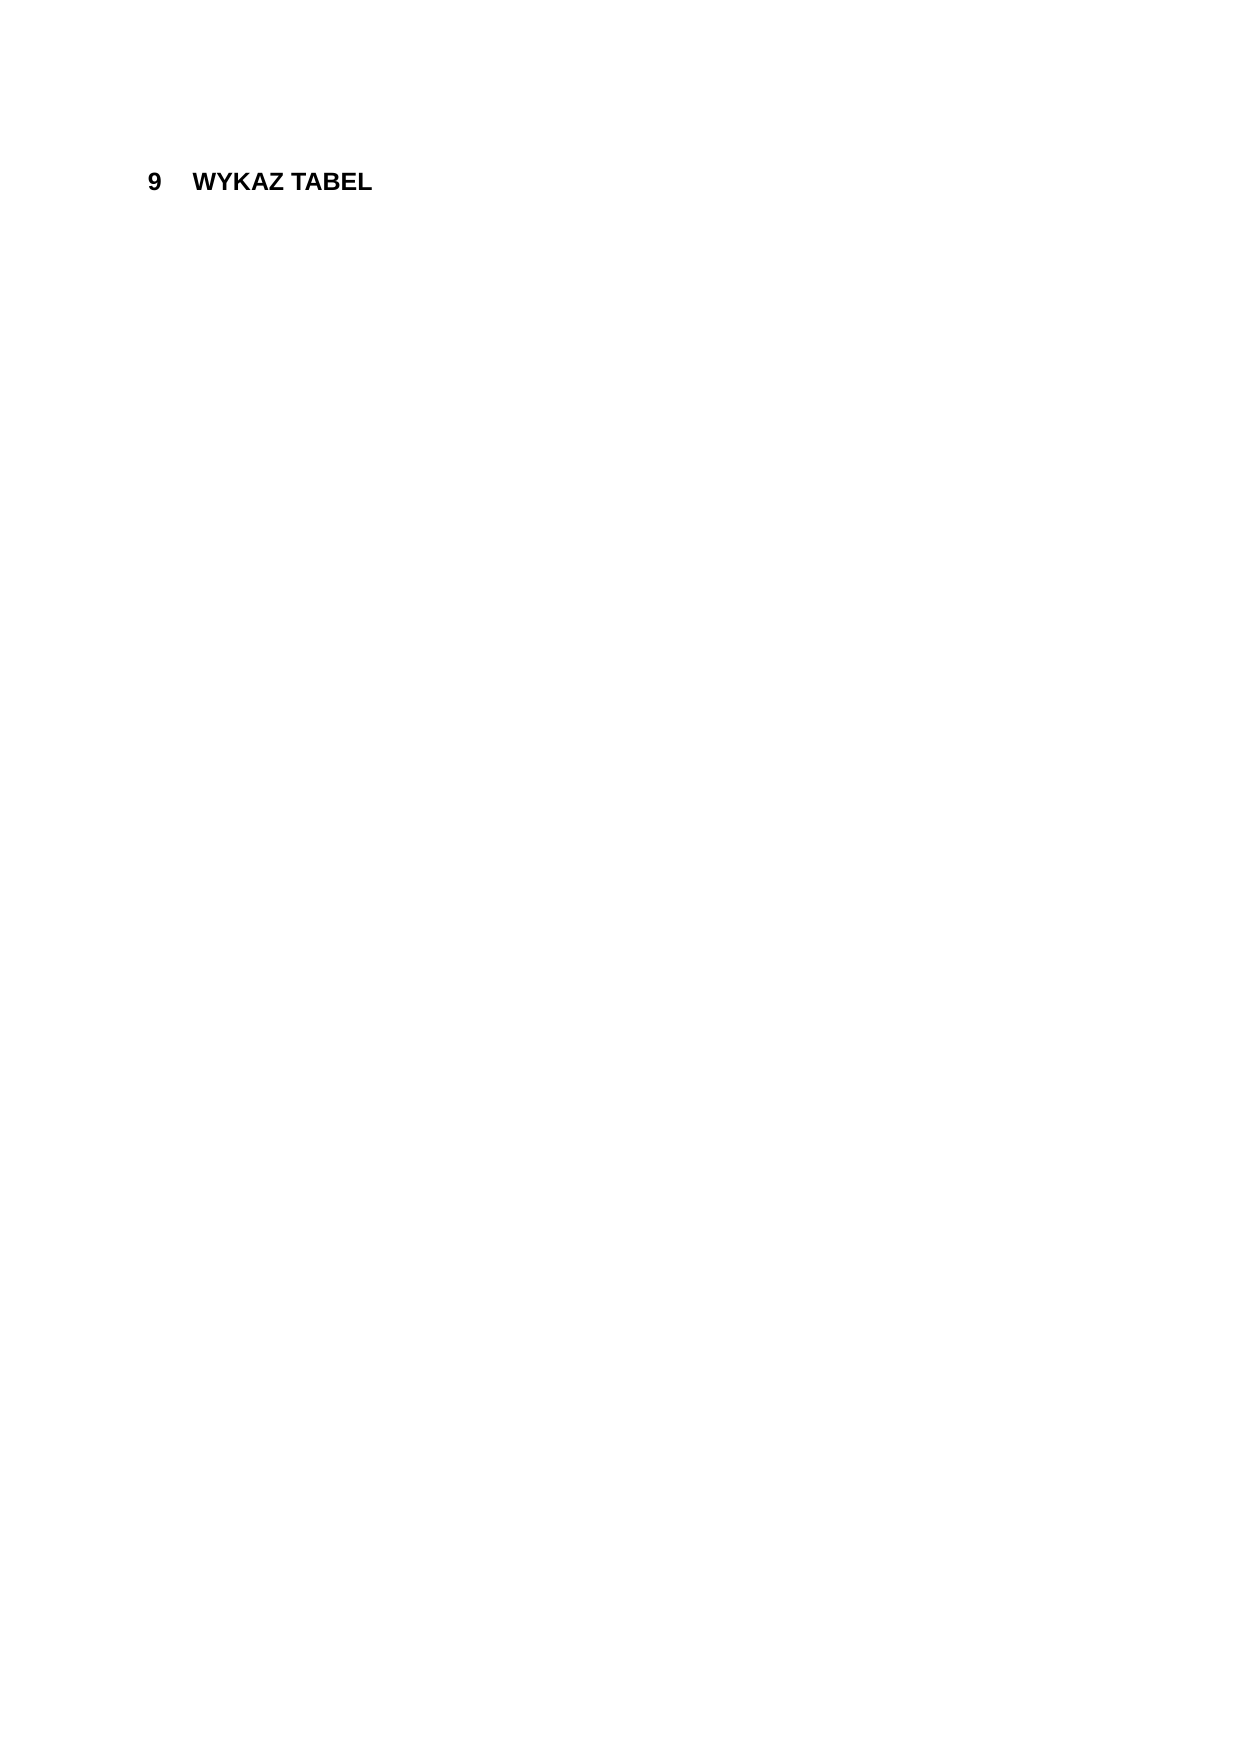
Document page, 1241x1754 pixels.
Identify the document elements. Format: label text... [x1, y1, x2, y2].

subtitle Wykaz tabel [148, 167, 1128, 196]
